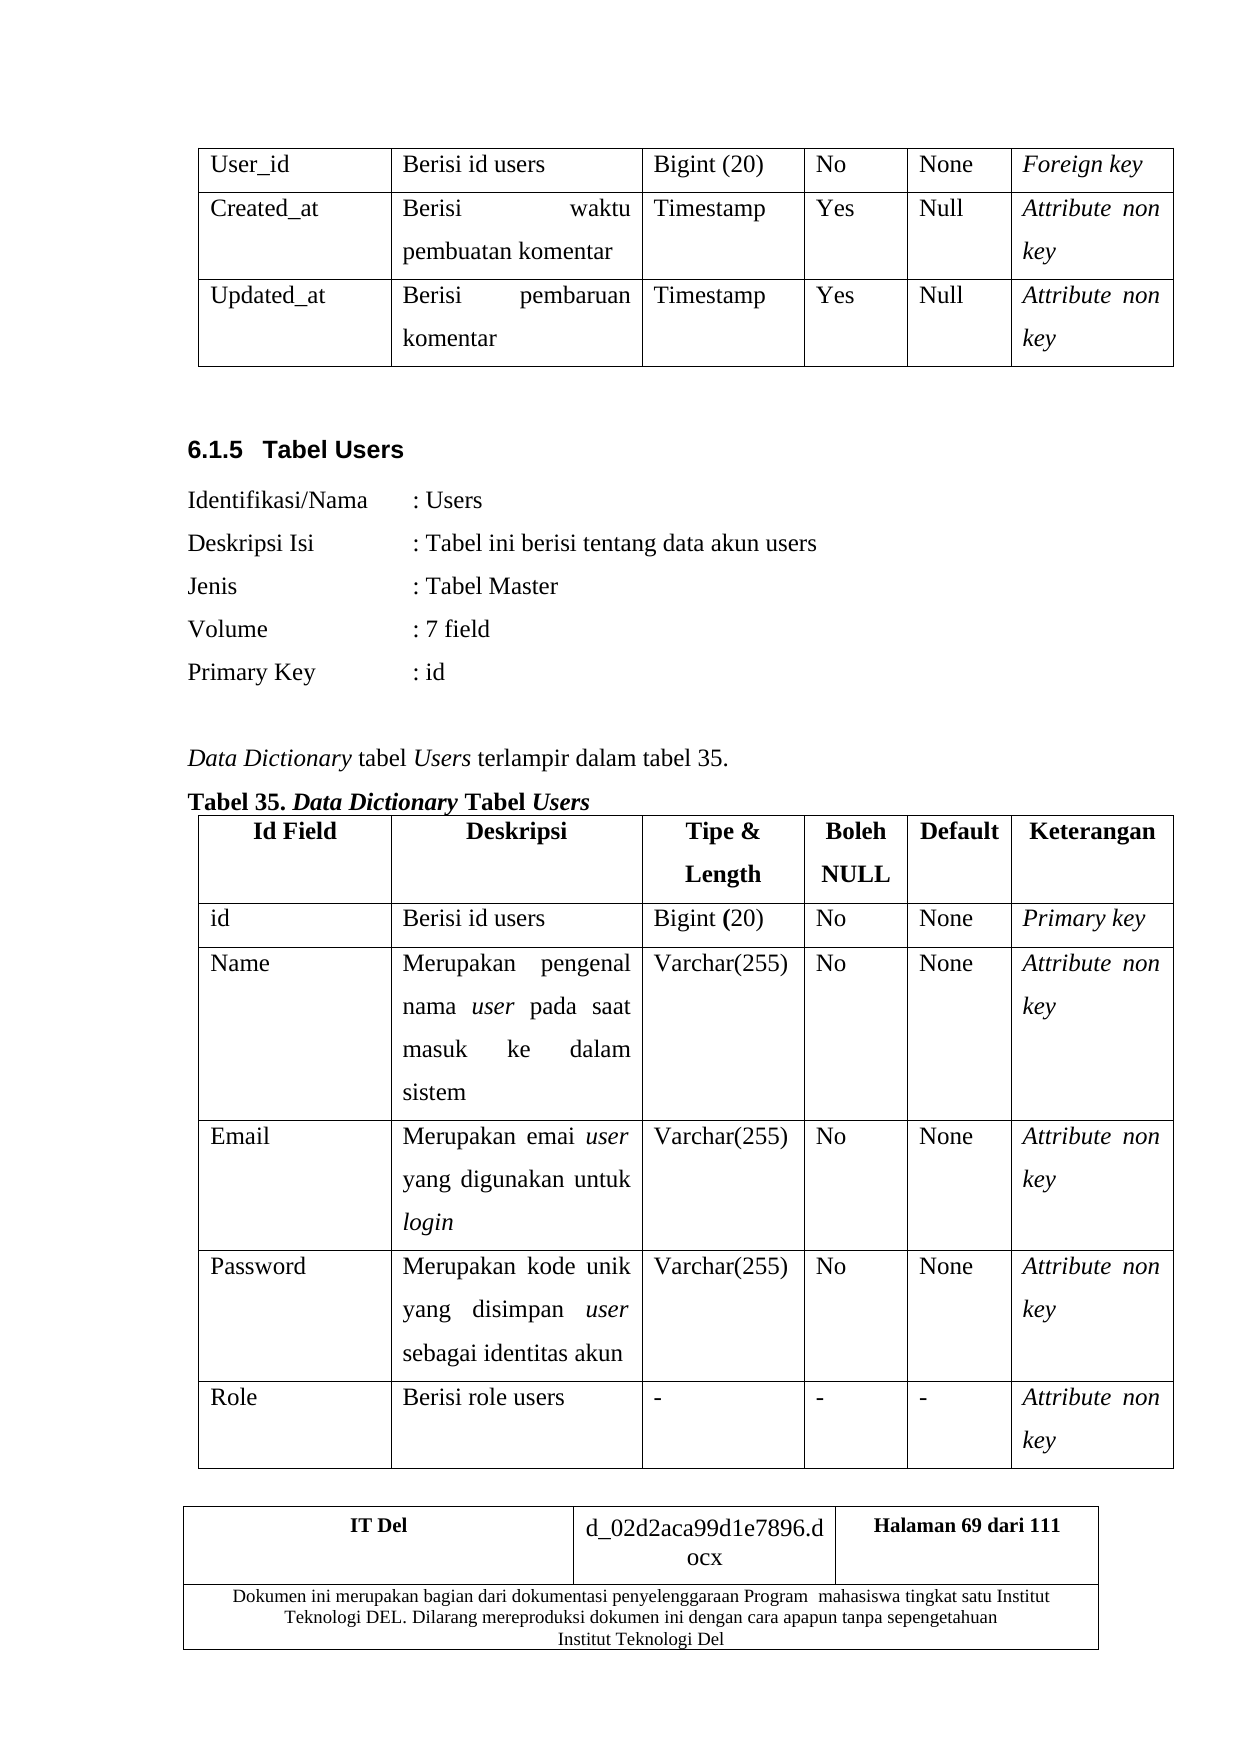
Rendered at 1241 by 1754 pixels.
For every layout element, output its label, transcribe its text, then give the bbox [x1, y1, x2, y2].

table_cell Attribute non key [1012, 1121, 1173, 1250]
table_cell Attribute non key [1012, 1251, 1173, 1381]
table_cell - [908, 1382, 1011, 1468]
table_header Default [908, 816, 1011, 902]
subtitle Tabel Users [187, 435, 1092, 464]
table_cell Varchar(255) [643, 948, 804, 1120]
table_cell Berisi role users [392, 1382, 642, 1468]
table_cell Password [199, 1251, 391, 1381]
table_cell Attribute non key [1012, 193, 1173, 279]
table_cell Timestamp [643, 280, 804, 366]
table_header Boleh NULL [805, 816, 907, 902]
table_cell Merupakan kode unik yang disimpan user sebagai identitas akun [392, 1251, 642, 1381]
table_cell Berisi id users [392, 904, 642, 947]
text Primary Key : id [187, 657, 1092, 686]
table_cell Role [199, 1382, 391, 1468]
table_cell None [908, 948, 1011, 1120]
text Jenis : Tabel Master [187, 571, 1092, 600]
table_cell None [908, 1121, 1011, 1250]
table_cell Varchar(255) [643, 1121, 804, 1250]
table_cell - [643, 1382, 804, 1468]
table_cell No [805, 149, 907, 192]
text Deskripsi Isi : Tabel ini berisi tentang data akun users [187, 528, 1092, 557]
table_cell Timestamp [643, 193, 804, 279]
table_cell Attribute non key [1012, 948, 1173, 1120]
table_header Deskripsi [392, 816, 642, 902]
table_cell Berisi id users [392, 149, 642, 192]
table_cell None [908, 149, 1011, 192]
table_cell User_id [199, 149, 391, 192]
table_cell Attribute non key [1012, 280, 1173, 366]
text Volume : 7 field [187, 614, 1092, 643]
table_cell Varchar(255) [643, 1251, 804, 1381]
table_cell Updated_at [199, 280, 391, 366]
table_header Id Field [199, 816, 391, 902]
table_cell None [908, 1251, 1011, 1381]
text Identifikasi/Nama : Users [187, 485, 1092, 513]
table_cell Email [199, 1121, 391, 1250]
table_cell No [805, 1251, 907, 1381]
text Data Dictionary tabel Users terlampir dalam tabel 35. [187, 743, 1092, 772]
table_cell id [199, 904, 391, 947]
table_cell Foreign key [1012, 149, 1173, 192]
table_header Tipe & Length [643, 816, 804, 902]
table_cell None [908, 904, 1011, 947]
table_cell No [805, 904, 907, 947]
table_cell No [805, 1121, 907, 1250]
table_cell Yes [805, 280, 907, 366]
table_cell Bigint (20) [643, 149, 804, 192]
table_cell Yes [805, 193, 907, 279]
table_cell Null [908, 280, 1011, 366]
table_cell Null [908, 193, 1011, 279]
table_cell Merupakan pengenal nama user pada saat masuk ke dalam sistem [392, 948, 642, 1120]
table_cell Attribute non key [1012, 1382, 1173, 1468]
table_header Keterangan [1012, 816, 1173, 902]
table_cell Primary key [1012, 904, 1173, 947]
table_cell Merupakan emai user yang digunakan untuk login [392, 1121, 642, 1250]
table_cell No [805, 948, 907, 1120]
text Tabel 35. Data Dictionary Tabel Users [187, 787, 1092, 815]
table_cell Bigint (20) [643, 904, 804, 947]
table_cell Berisi pembaruan komentar [392, 280, 642, 366]
table_cell - [805, 1382, 907, 1468]
table_cell Created_at [199, 193, 391, 279]
table_cell Berisi waktu pembuatan komentar [392, 193, 642, 279]
table_cell Name [199, 948, 391, 1120]
